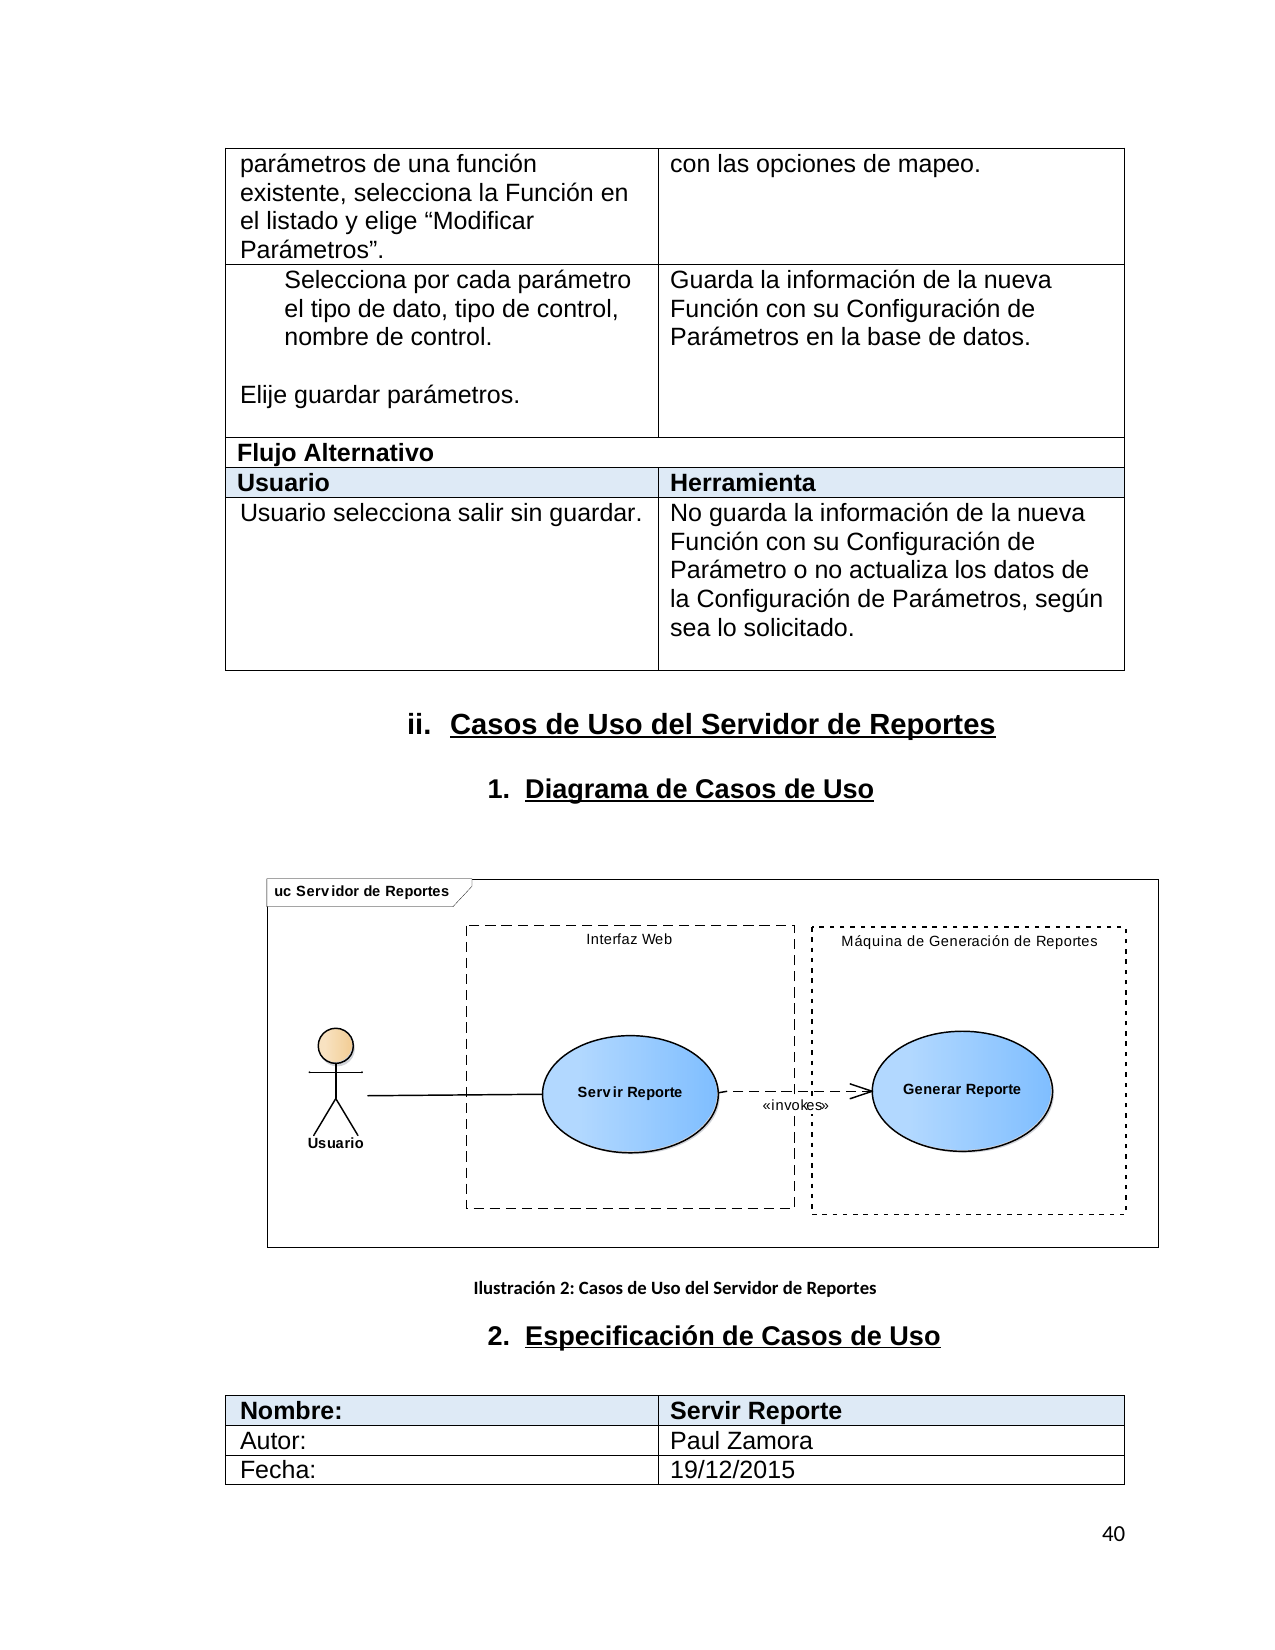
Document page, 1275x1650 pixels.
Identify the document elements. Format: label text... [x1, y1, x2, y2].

table_cell Usuario selecciona salir sin guardar. [226, 498, 658, 670]
table_cell Herramienta [659, 468, 1124, 497]
table_header Nombre: [226, 1396, 658, 1425]
table_cell Selecciona por cada parámetro el tipo de dato, tipo de control, nombre de control. Elije guardar parámetros. [226, 265, 658, 437]
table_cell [659, 149, 1124, 264]
table_cell No guarda la información de la nueva Función con su Configuración de Parámetro o no actualiza los datos de la Configuración de Parámetros, según sea lo solicitado. [659, 498, 1124, 670]
table_header Servir Reporte [659, 1396, 1124, 1425]
table_cell Autor: [226, 1426, 658, 1454]
subtitle Diagrama de Casos de Uso [487, 773, 1125, 804]
table_cell Fecha: [226, 1456, 658, 1484]
table_cell 19/12/2015 [659, 1456, 1124, 1484]
table_cell Usuario [226, 468, 658, 497]
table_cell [226, 149, 658, 264]
subtitle Especificación de Casos de Uso [487, 1320, 1125, 1351]
subtitle Casos de Uso del Servidor de Reportes [431, 707, 1125, 740]
table_cell Guarda la información de la nueva Función con su Configuración de Parámetros en la base de datos. [659, 265, 1124, 437]
table_cell Flujo Alternativo [226, 438, 1124, 467]
table_cell Paul Zamora [659, 1426, 1124, 1454]
